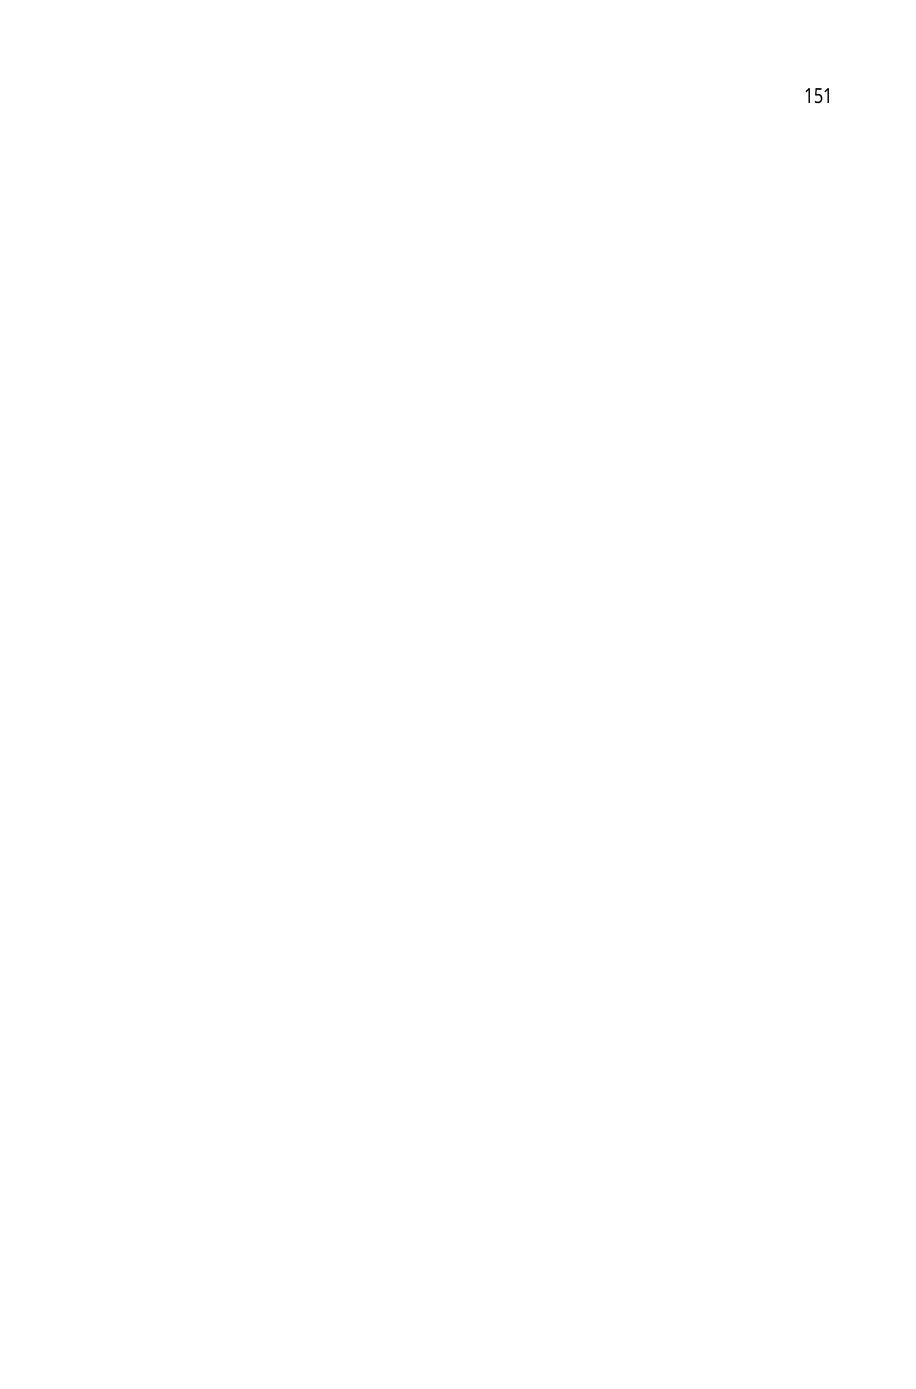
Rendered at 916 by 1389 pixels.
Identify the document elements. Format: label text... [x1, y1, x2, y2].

subtitle 151 [140, 81, 832, 110]
